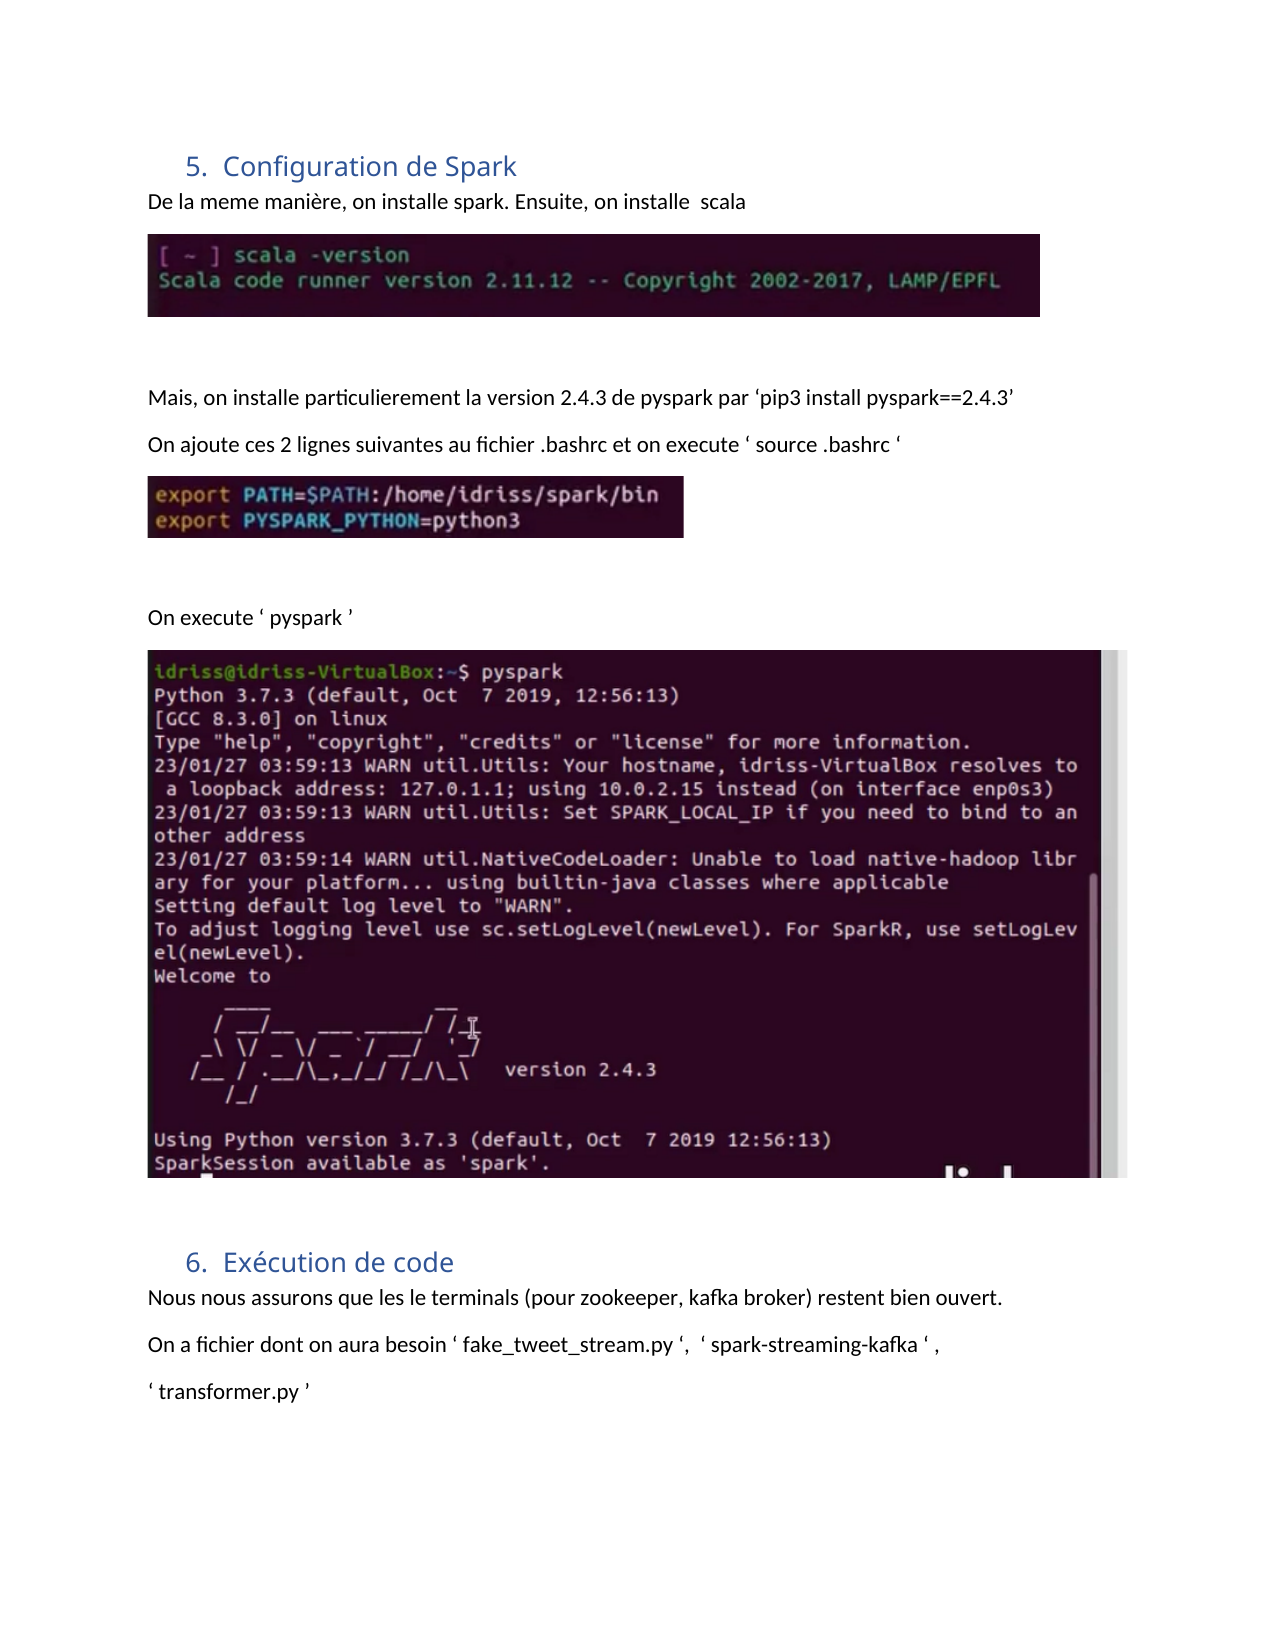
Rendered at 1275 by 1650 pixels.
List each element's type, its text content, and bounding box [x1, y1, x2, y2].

subtitle Exécution de code [185, 1243, 1127, 1280]
text Mais, on installe particulierement la version 2.4.3 de pyspark par ‘pip3 install pyspark==2.4.3’ [148, 383, 1127, 411]
picture [147, 476, 684, 538]
text ‘ transformer.py ’ [148, 1377, 1127, 1405]
text Nous nous assurons que les le terminals (pour zookeeper, kafka broker) restent bien ouvert. [148, 1283, 1127, 1311]
text On execute ‘ pyspark ’ [148, 603, 1127, 631]
picture [147, 650, 1128, 1178]
subtitle Configuration de Spark [185, 148, 1127, 184]
text On ajoute ces 2 lignes suivantes au fichier .bashrc et on execute ‘ source .bashrc ‘ [148, 430, 1127, 458]
text De la meme manière, on installe spark. Ensuite, on installe scala [148, 187, 1127, 215]
picture [147, 234, 1040, 317]
text On a fichier dont on aura besoin ‘ fake_tweet_stream.py ‘, ‘ spark-streaming-kafka ‘ , [148, 1330, 1127, 1358]
